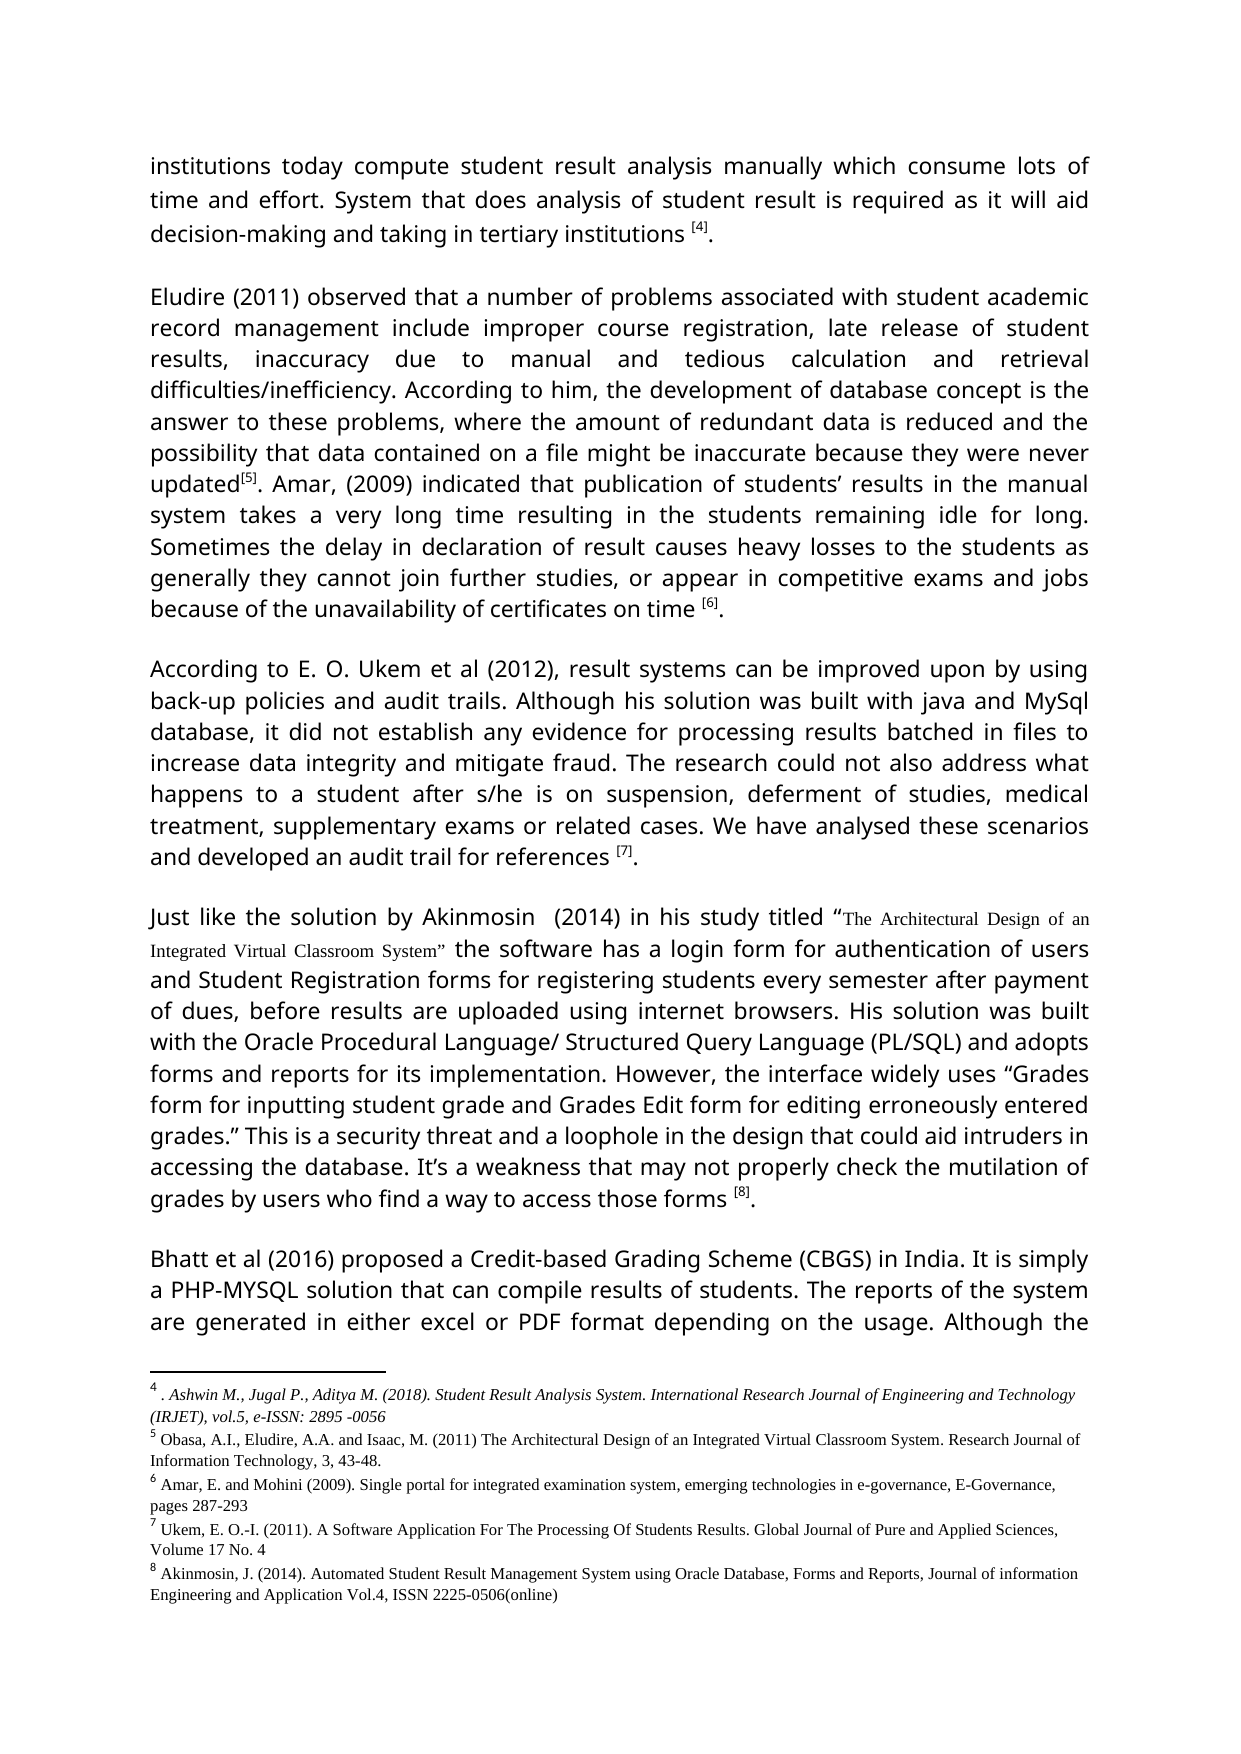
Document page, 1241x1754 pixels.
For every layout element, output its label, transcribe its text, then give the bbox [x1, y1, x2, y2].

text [150, 150, 1090, 249]
text Just like the solution by Akinmosin (2014) in his study titled “The Architectural Design of an Integrated Virtual Classroom System” the software has a login form for authentication of users and Student Registration forms for registering students every semester after payment of dues, before results are uploaded using internet browsers. His solution was built with the Oracle Procedural Language/ Structured Query Language (PL/SQL) and adopts forms and reports for its implementation. However, the interface widely uses “Grades form for inputting student grade and Grades Edit form for editing erroneously entered grades.” This is a security threat and a loophole in the design that could aid intruders in accessing the database. It’s a weakness that may not properly check the mutilation of grades by users who find a way to access those forms []. [150, 901, 1090, 1214]
text Eludire (2011) observed that a number of problems associated with student academic record management include improper course registration, late release of student results, inaccuracy due to manual and tedious calculation and retrieval difficulties/inefficiency. According to him, the development of database concept is the answer to these problems, where the amount of redundant data is reduced and the possibility that data contained on a file might be inaccurate because they were never updated[]. Amar, (2009) indicated that publication of students’ results in the manual system takes a very long time resulting in the students remaining idle for long. Sometimes the delay in declaration of result causes heavy losses to the students as generally they cannot join further studies, or appear in competitive exams and jobs because of the unavailability of certificates on time []. [150, 280, 1090, 624]
text According to E. O. Ukem et al (2012), result systems can be improved upon by using back-up policies and audit trails. Although his solution was built with java and MySql database, it did not establish any evidence for processing results batched in files to increase data integrity and mitigate fraud. The research could not also address what happens to a student after s/he is on suspension, deferment of studies, medical treatment, supplementary exams or related cases. We have analysed these scenarios and developed an audit trail for references []. [150, 653, 1090, 872]
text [150, 1243, 1090, 1337]
